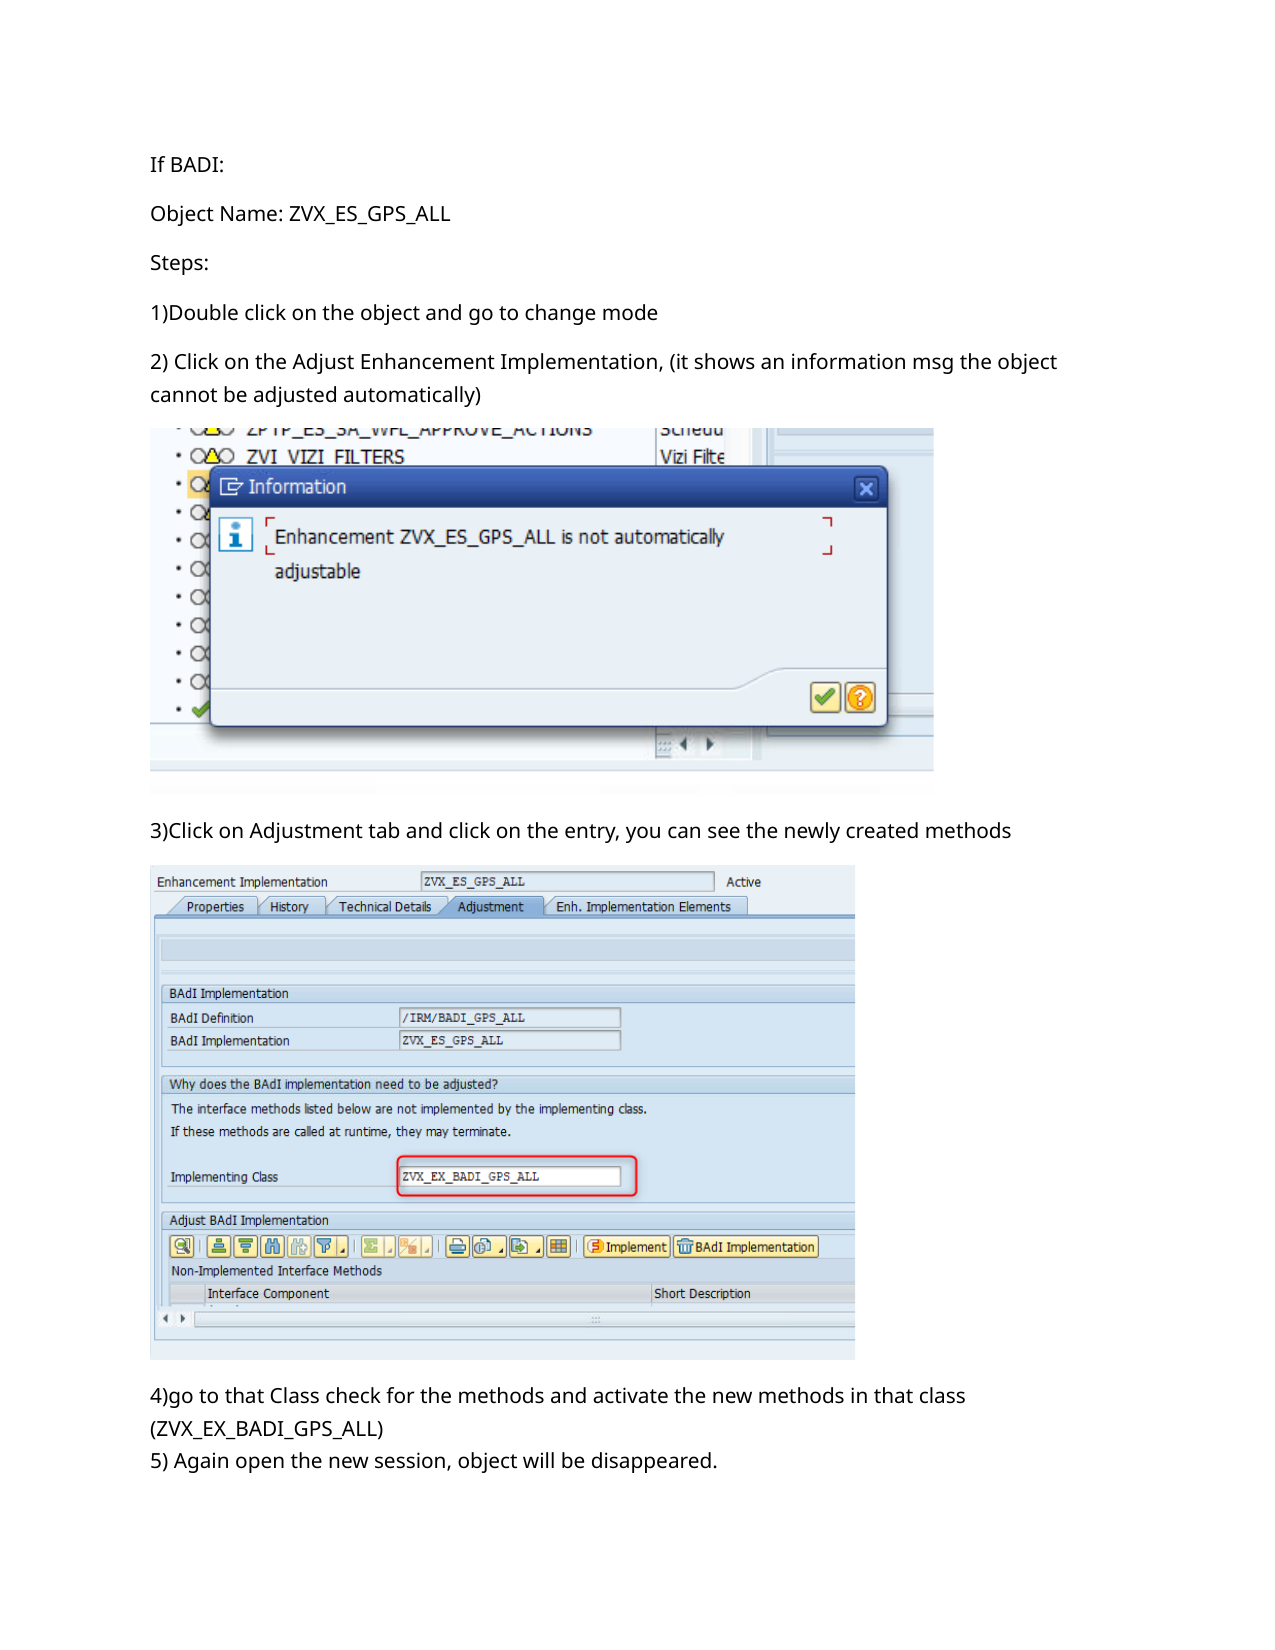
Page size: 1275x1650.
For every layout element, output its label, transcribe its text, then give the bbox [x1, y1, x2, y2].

text 2) Click on the Adjust Enhancement Implementation, (it shows an information msg the object cannot be adjusted automatically) [150, 347, 1125, 408]
text 4)go to that Class check for the methods and activate the new methods in that class (ZVX_EX_BADI_GPS_ALL) 5) Again open the new session, object will be disappeared. [150, 1381, 1125, 1475]
text Steps: [150, 248, 1125, 277]
text Object Name: ZVX_ES_GPS_ALL [150, 199, 1125, 228]
text 1)Double click on the object and go to change mode [150, 298, 1125, 326]
picture [150, 428, 934, 795]
text If BADI: [150, 150, 1125, 178]
text 3)Click on Adjustment tab and click on the entry, you can see the newly created methods [150, 816, 1125, 845]
picture [150, 865, 856, 1360]
